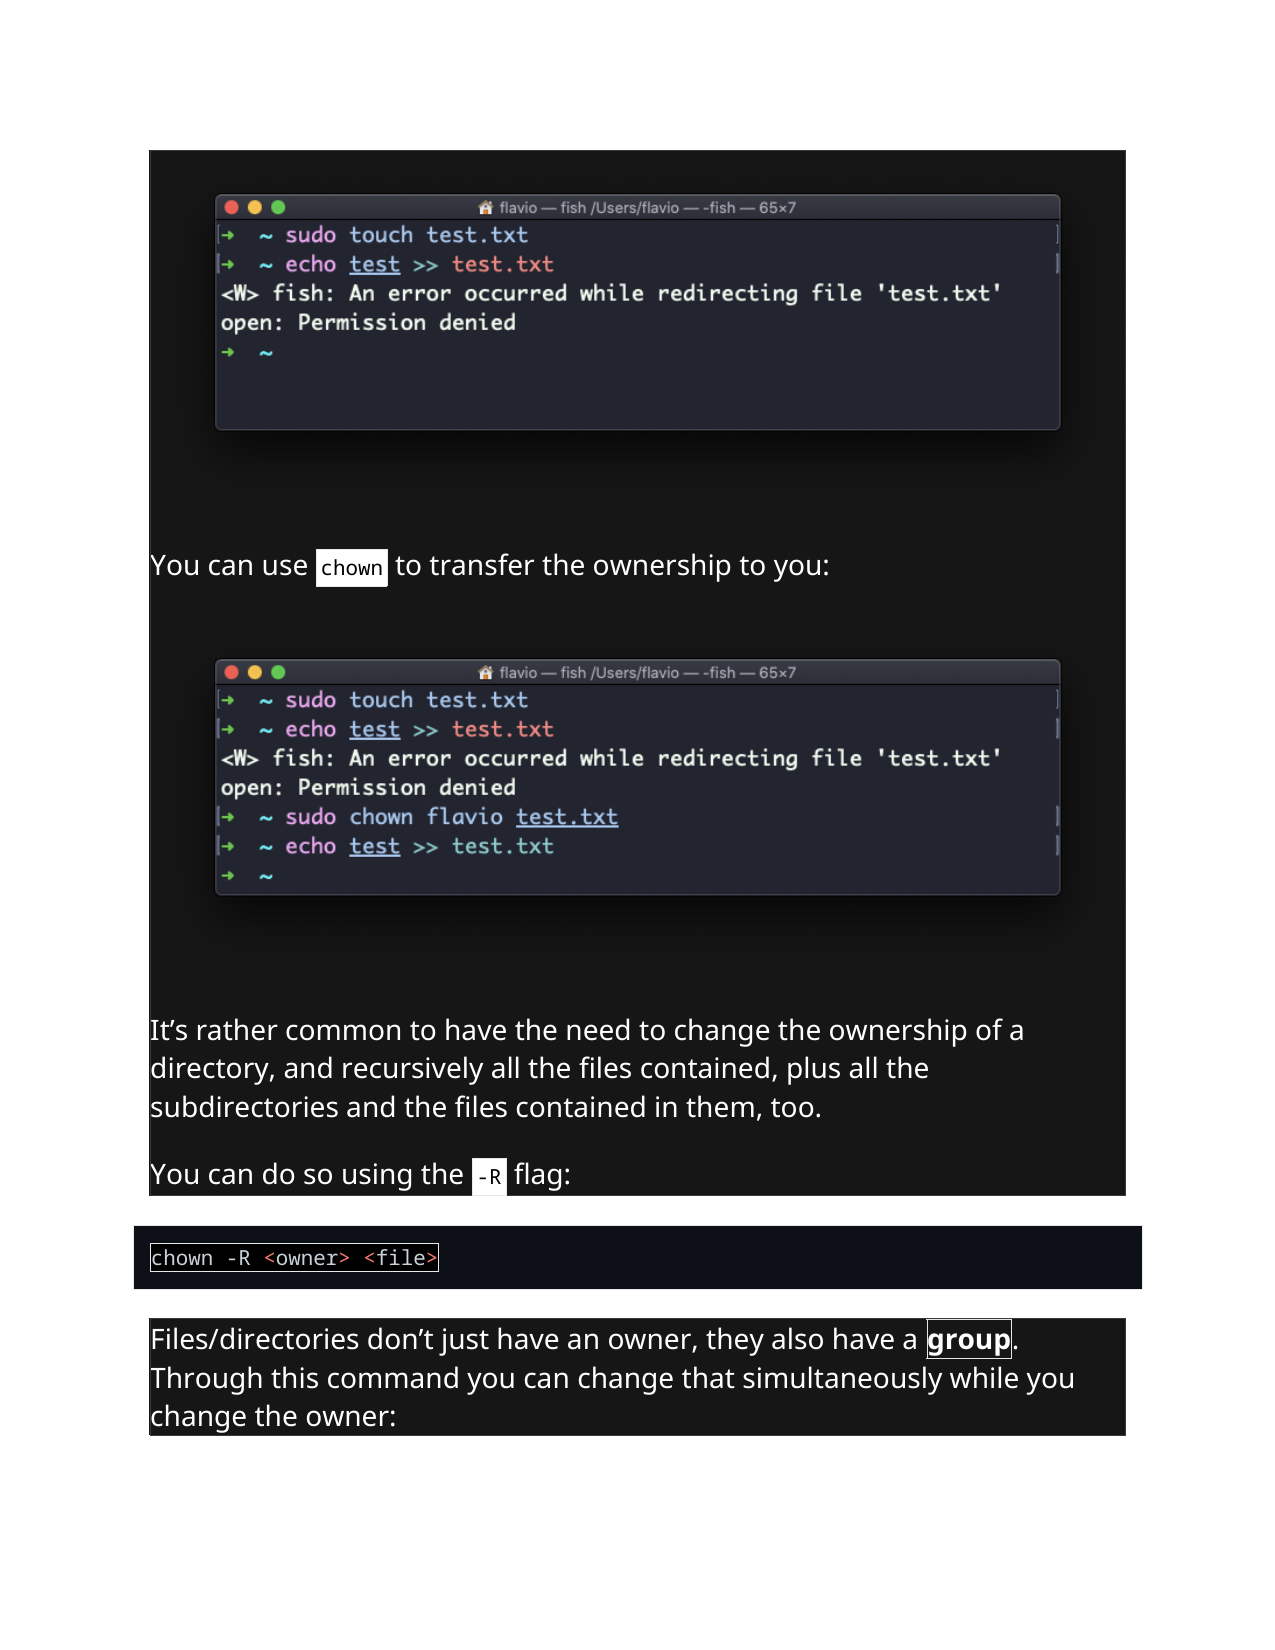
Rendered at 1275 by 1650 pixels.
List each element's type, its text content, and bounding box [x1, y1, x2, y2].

picture [151, 615, 1125, 982]
text You can use chown to transfer the ownership to you: [151, 545, 1125, 586]
text You can do so using the -R flag: [151, 1154, 1125, 1195]
text It’s rather common to have the need to change the ownership of a directory, and recursively all the files contained, plus all the subdirectories and the files contained in them, too. [151, 1010, 1125, 1125]
text Files/directories don’t just have an owner, they also have a group. Through this command you can change that simultaneously while you change the owner: [151, 1319, 1125, 1435]
text chown -R <owner> <file> [134, 1226, 1142, 1289]
picture [151, 151, 1125, 517]
